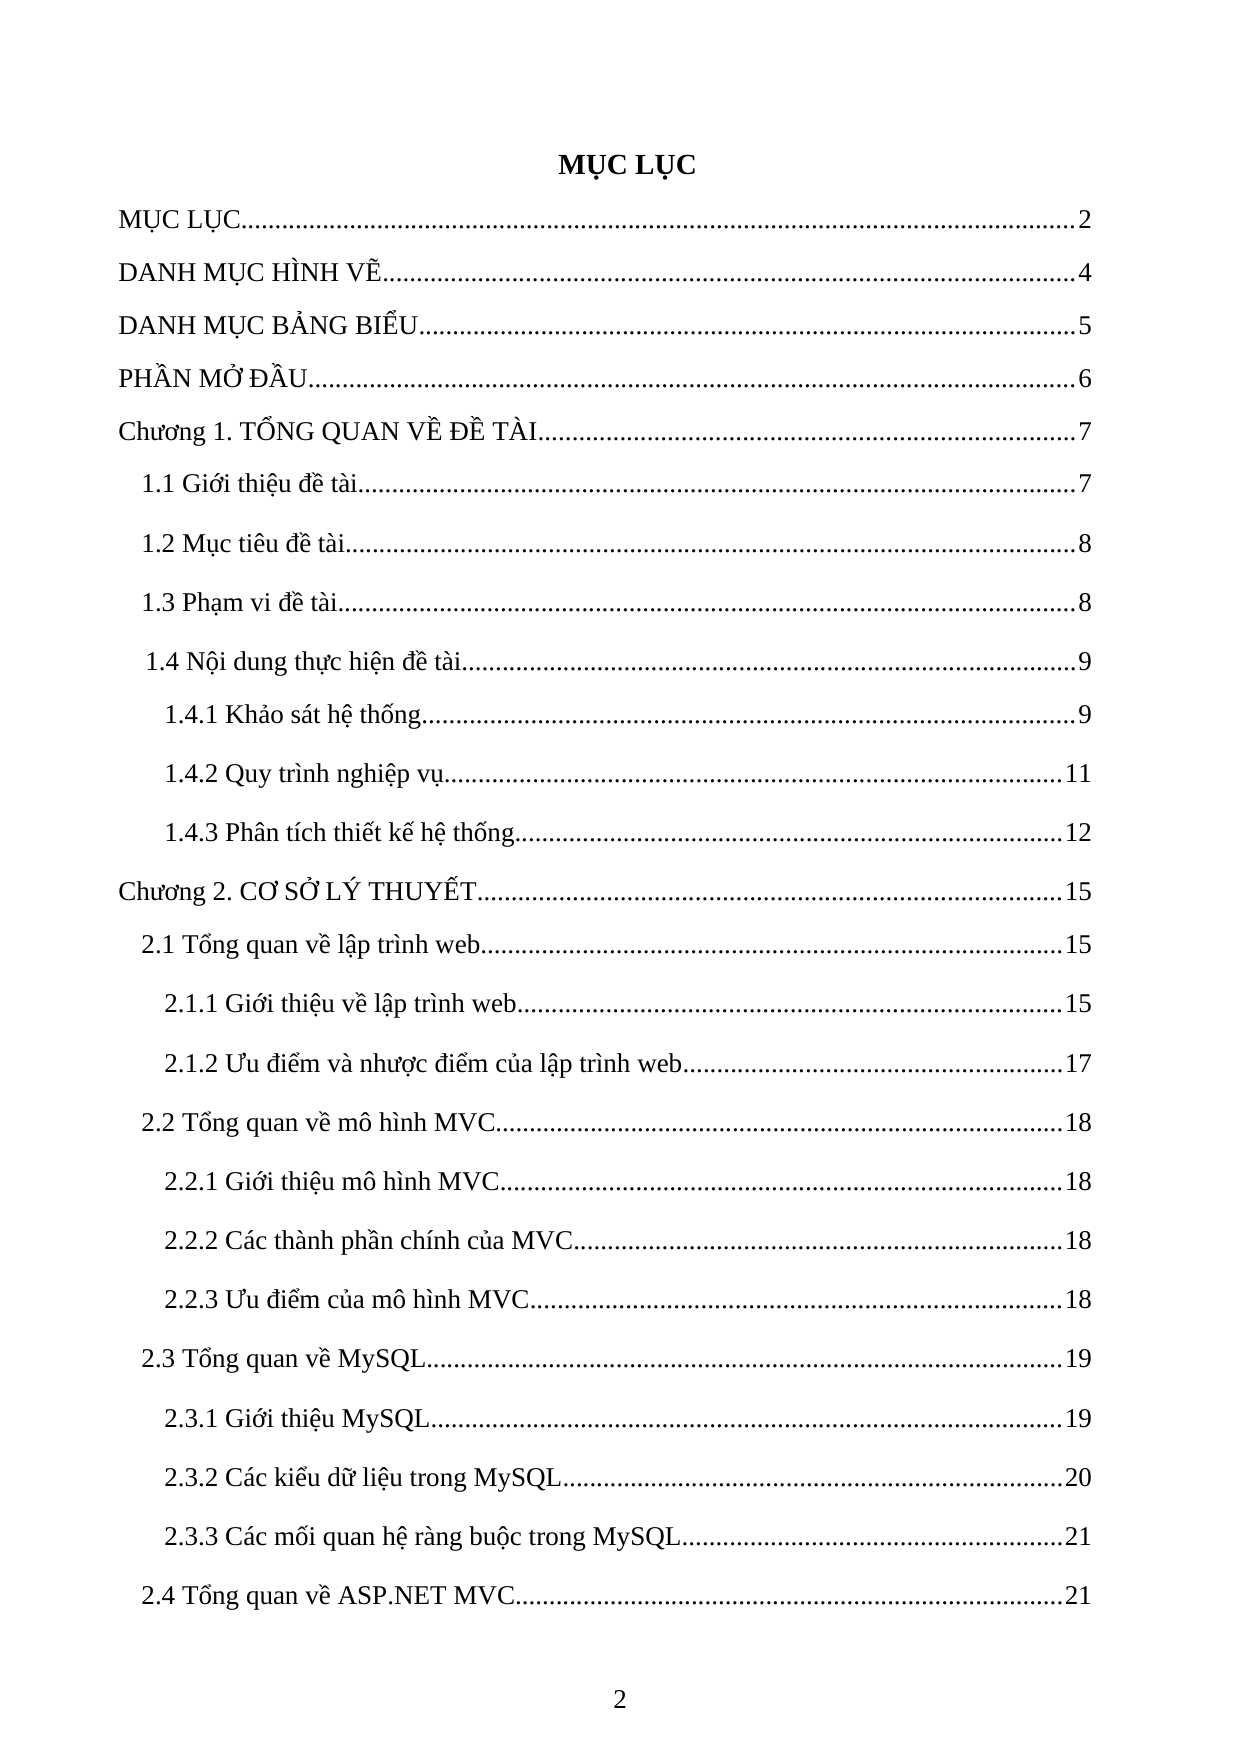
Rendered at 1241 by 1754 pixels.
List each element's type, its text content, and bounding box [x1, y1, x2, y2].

text 2.1.2 Ưu điểm và nhược điểm của lập trình web 17 [164, 1047, 1122, 1078]
text 1.4.1 Khảo sát hệ thống 9 [164, 698, 1122, 729]
text 2.3.1 Giới thiệu MySQL 19 [164, 1402, 1122, 1433]
text MỤC LỤC [118, 147, 1122, 181]
text DANH MỤC HÌNH VẼ 4 [118, 256, 1122, 287]
text 1.1 Giới thiệu đề tài 7 [141, 468, 1122, 499]
text Chương 1. TỔNG QUAN VỀ ĐỀ TÀI 7 [118, 415, 1122, 446]
text 1.4.3 Phân tích thiết kế hệ thống 12 [164, 816, 1122, 847]
text 2.2.3 Ưu điểm của mô hình MVC 18 [164, 1283, 1122, 1314]
text Chương 2. CƠ SỞ LÝ THUYẾT 15 [118, 876, 1122, 907]
text 1.4.2 Quy trình nghiệp vụ 11 [164, 757, 1122, 788]
text 2.3 Tổng quan về MySQL 19 [141, 1343, 1122, 1374]
text DANH MỤC BẢNG BIỂU 5 [118, 309, 1122, 340]
text 2.3.2 Các kiểu dữ liệu trong MySQL 20 [164, 1461, 1122, 1492]
text PHẦN MỞ ĐẦU 6 [118, 362, 1122, 393]
text 1.4 Nội dung thực hiện đề tài 9 [118, 645, 1122, 676]
text 1.3 Phạm vi đề tài 8 [141, 586, 1122, 617]
text 2.4 Tổng quan về ASP.NET MVC 21 [141, 1579, 1122, 1610]
text 2.2.1 Giới thiệu mô hình MVC 18 [164, 1165, 1122, 1196]
text 2.1.1 Giới thiệu về lập trình web 15 [164, 988, 1122, 1019]
text 2.2.2 Các thành phần chính của MVC 18 [164, 1224, 1122, 1255]
text MỤC LỤC 2 [118, 203, 1122, 234]
text 2.3.3 Các mối quan hệ ràng buộc trong MySQL 21 [164, 1520, 1122, 1551]
text 1.2 Mục tiêu đề tài 8 [141, 527, 1122, 558]
text 2.1 Tổng quan về lập trình web 15 [141, 928, 1122, 959]
text 2.2 Tổng quan về mô hình MVC 18 [141, 1106, 1122, 1137]
